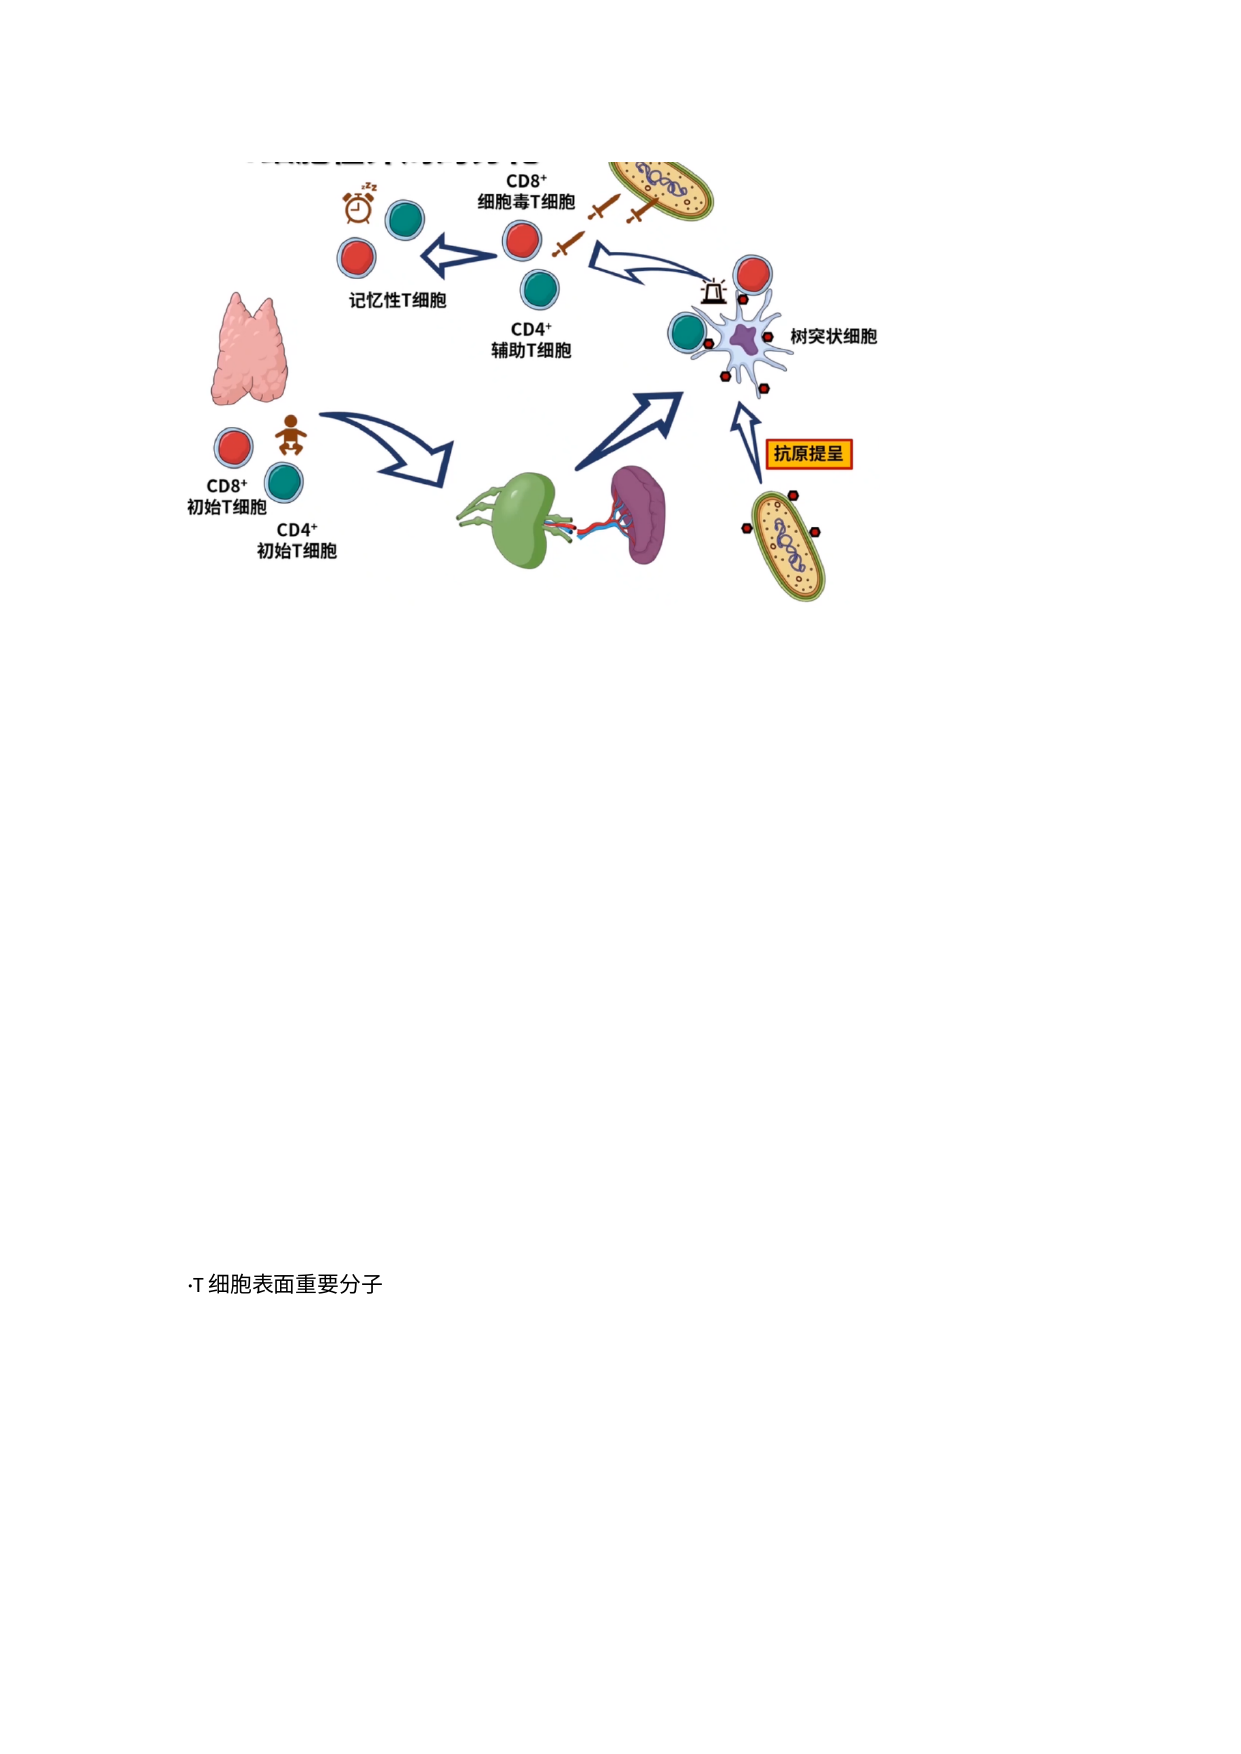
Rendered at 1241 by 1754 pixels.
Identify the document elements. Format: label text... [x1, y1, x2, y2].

text ·T细胞表面重要分子 [187, 1267, 1053, 1299]
picture [187, 162, 880, 608]
